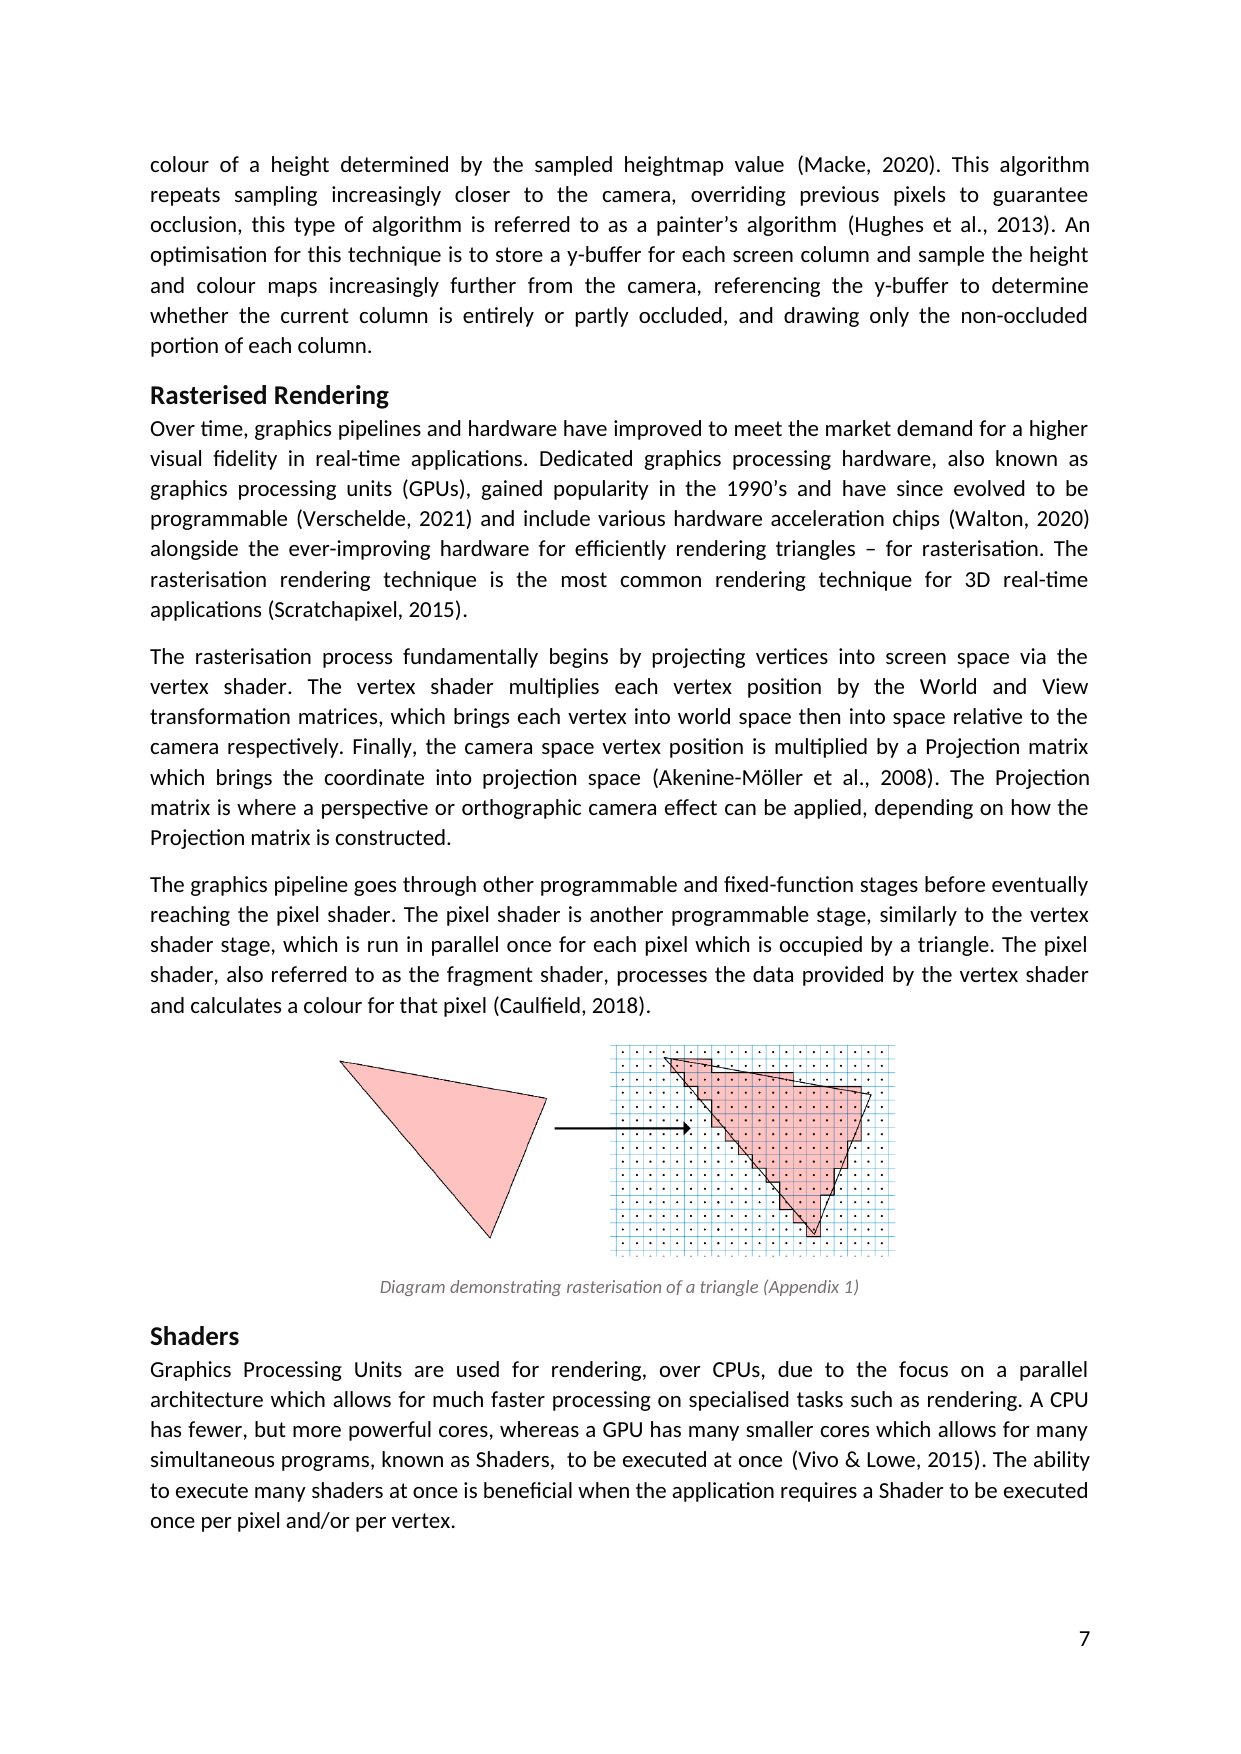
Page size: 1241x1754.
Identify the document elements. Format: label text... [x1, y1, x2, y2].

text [150, 150, 1090, 359]
text The rasterisation process fundamentally begins by projecting vertices into screen space via the vertex shader. The vertex shader multiplies each vertex position by the World and View transformation matrices, which brings each vertex into world space then into space relative to the camera respectively. Finally, the camera space vertex position is multiplied by a Projection matrix which brings the coordinate into projection space . The Projection matrix is where a perspective or orthographic camera effect can be applied, depending on how the Projection matrix is constructed. [150, 642, 1090, 851]
text The graphics pipeline goes through other programmable and fixed-function stages before eventually reaching the pixel shader. The pixel shader is another programmable stage, similarly to the vertex shader stage, which is run in parallel once for each pixel which is occupied by a triangle. The pixel shader, also referred to as the fragment shader, processes the data provided by the vertex shader and calculates a colour for that pixel . [150, 870, 1090, 1019]
text Over time, graphics pipelines and hardware have improved to meet the market demand for a higher visual fidelity in real-time applications. Dedicated graphics processing hardware, also known as graphics processing units (GPUs), gained popularity in the 1990’s and have since evolved to be programmable and include various hardware acceleration chips alongside the ever-improving hardware for efficiently rendering triangles – for rasterisation. The rasterisation rendering technique is the most common rendering technique for 3D real-time applications . [150, 414, 1090, 623]
picture [325, 1037, 915, 1274]
subtitle Rasterised Rendering [150, 378, 1090, 411]
subtitle Shaders [150, 1319, 1090, 1352]
text Graphics Processing Units are used for rendering, over CPUs, due to the focus on a parallel architecture which allows for much faster processing on specialised tasks such as rendering. A CPU has fewer, but more powerful cores, whereas a GPU has many smaller cores which allows for many simultaneous programs, known as Shaders, to be executed at once . The ability to execute many shaders at once is beneficial when the application requires a Shader to be executed once per pixel and/or per vertex. [150, 1355, 1090, 1534]
text Diagram demonstrating rasterisation of a triangle (Appendix 1) [150, 1276, 1090, 1298]
